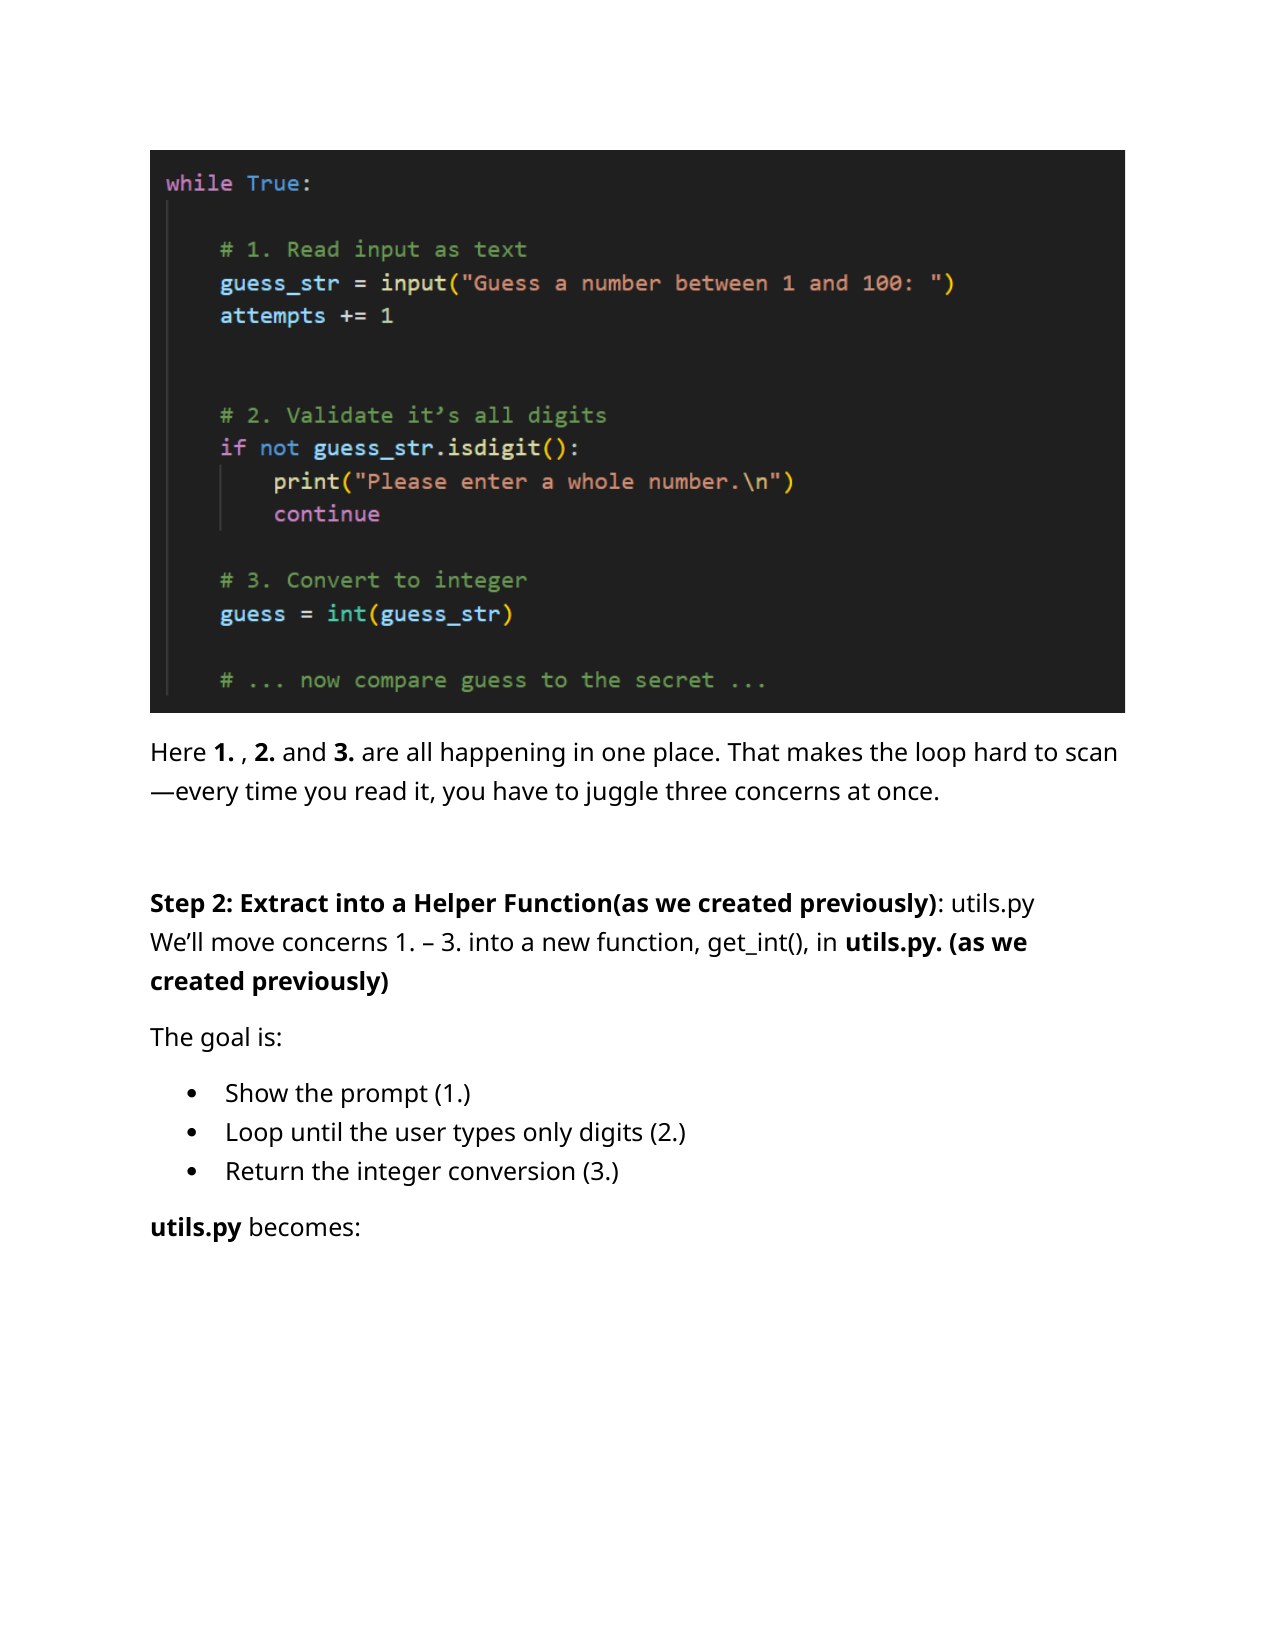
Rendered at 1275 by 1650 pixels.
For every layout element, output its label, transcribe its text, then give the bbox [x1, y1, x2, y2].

text Step 2: Extract into a Helper Function(as we created previously): utils.py [150, 885, 1125, 919]
picture [150, 150, 1125, 713]
text Here 1. , 2. and 3. are all happening in one place. That makes the loop hard to scan—every time you read it, you have to juggle three concerns at once. [150, 734, 1125, 808]
text The goal is: [150, 1019, 1125, 1054]
list Show the prompt (1.) [187, 1075, 1125, 1109]
text We’ll move concerns 1. – 3. into a new function, get_int(), in utils.py. (as we created previously) [150, 924, 1125, 998]
text utils.py becomes: [150, 1209, 1125, 1244]
list Loop until the user types only digits (2.) [187, 1114, 1125, 1149]
list Return the integer conversion (3.) [187, 1154, 1125, 1188]
